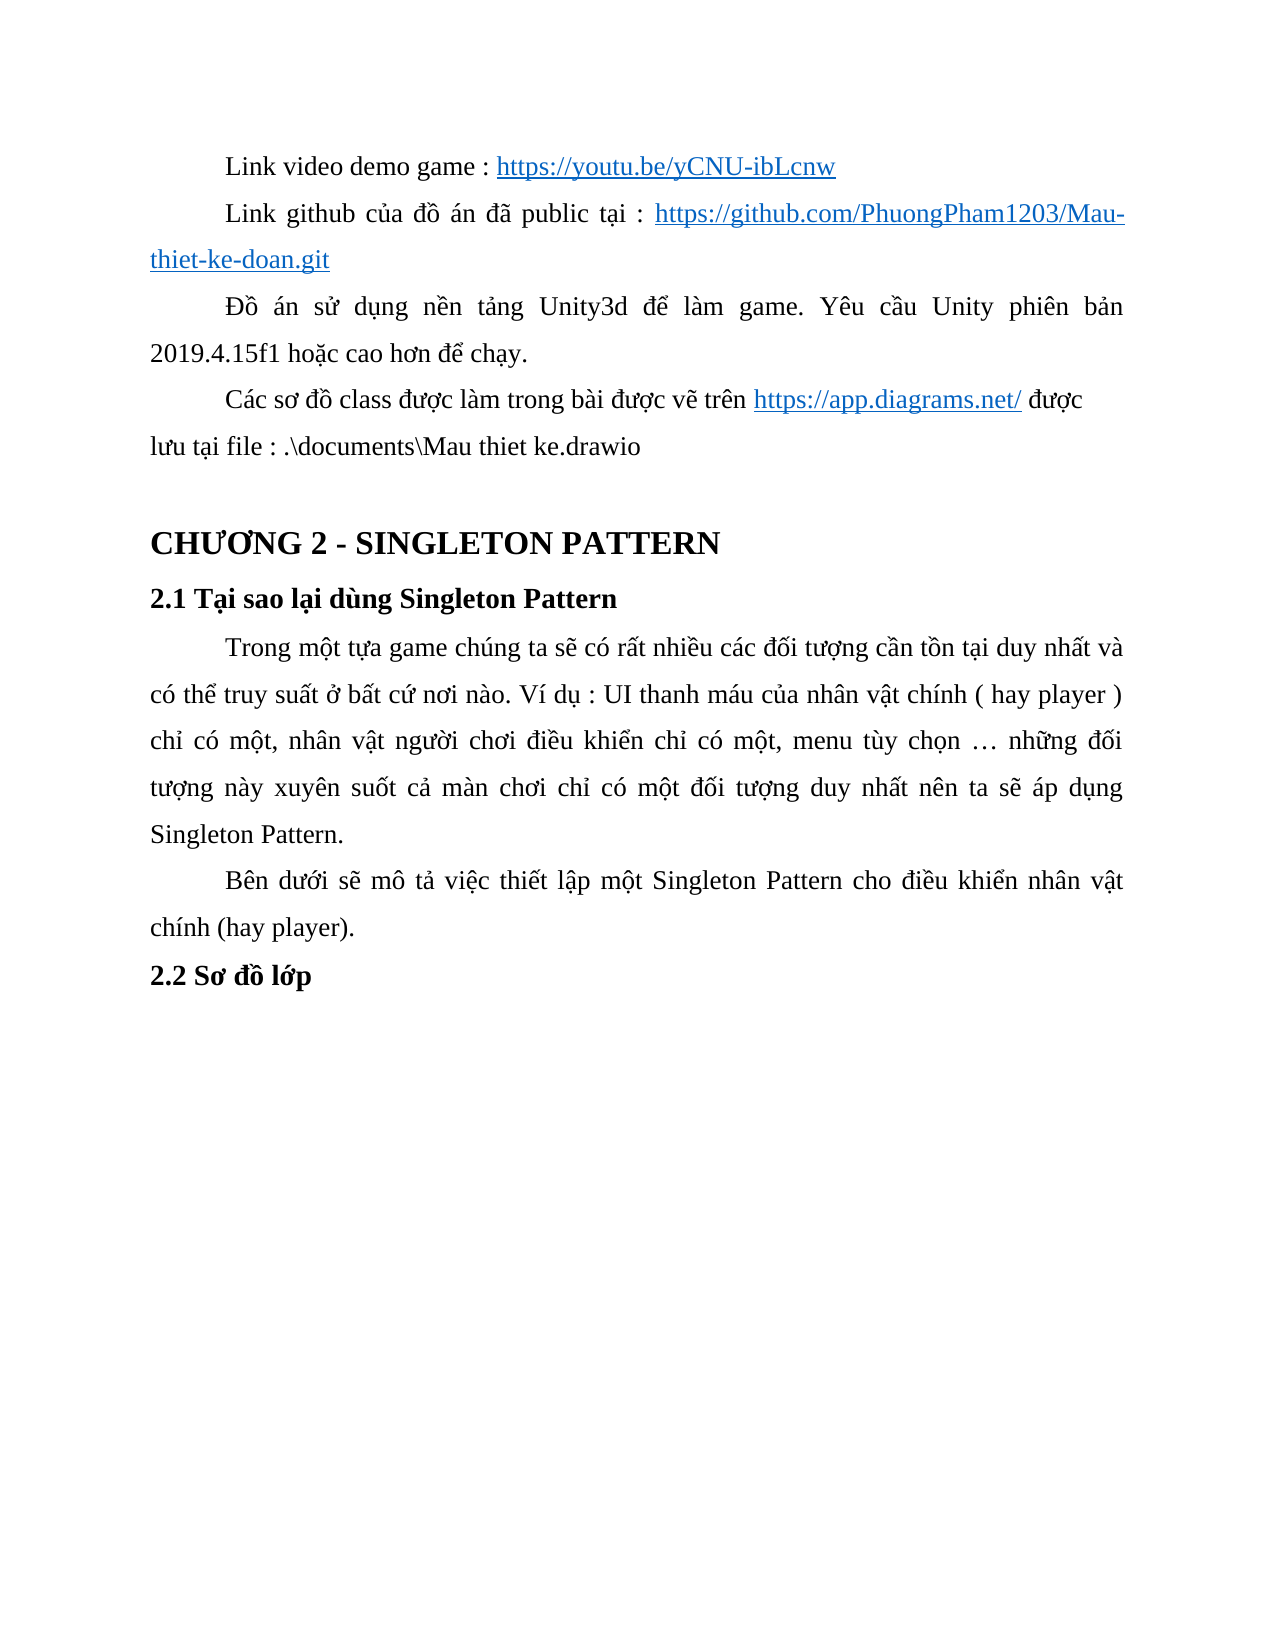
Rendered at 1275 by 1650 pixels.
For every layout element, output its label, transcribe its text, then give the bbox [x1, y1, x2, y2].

text Các sơ đồ class được làm trong bài được vẽ trên https://app.diagrams.net/ được lưu tại file : .\documents\Mau thiet ke.drawio [150, 383, 1125, 461]
text CHƯƠNG 2 - SINGLETON PATTERN [150, 523, 1125, 562]
text 2.2 Sơ đồ lớp [150, 958, 1125, 991]
text Đồ án sử dụng nền tảng Unity3d để làm game. Yêu cầu Unity phiên bản 2019.4.15f1 hoặc cao hơn để chạy. [150, 290, 1125, 368]
text Link video demo game : https://youtu.be/yCNU-ibLcnw [150, 150, 1125, 181]
text Link github của đồ án đã public tại : https://github.com/PhuongPham1203/Mau-thiet-ke-doan.git [150, 197, 1125, 274]
text Bên dưới sẽ mô tả việc thiết lập một Singleton Pattern cho điều khiển nhân vật chính (hay player). [150, 864, 1125, 942]
text 2.1 Tại sao lại dùng Singleton Pattern [150, 581, 1125, 614]
text Trong một tựa game chúng ta sẽ có rất nhiều các đối tượng cần tồn tại duy nhất và có thể truy suất ở bất cứ nơi nào. Ví dụ : UI thanh máu của nhân vật chính ( hay player ) chỉ có một, nhân vật người chơi điều khiển chỉ có một, menu tùy chọn … những đối tượng này xuyên suốt cả màn chơi chỉ có một đối tượng duy nhất nên ta sẽ áp dụng Singleton Pattern. [150, 631, 1125, 849]
